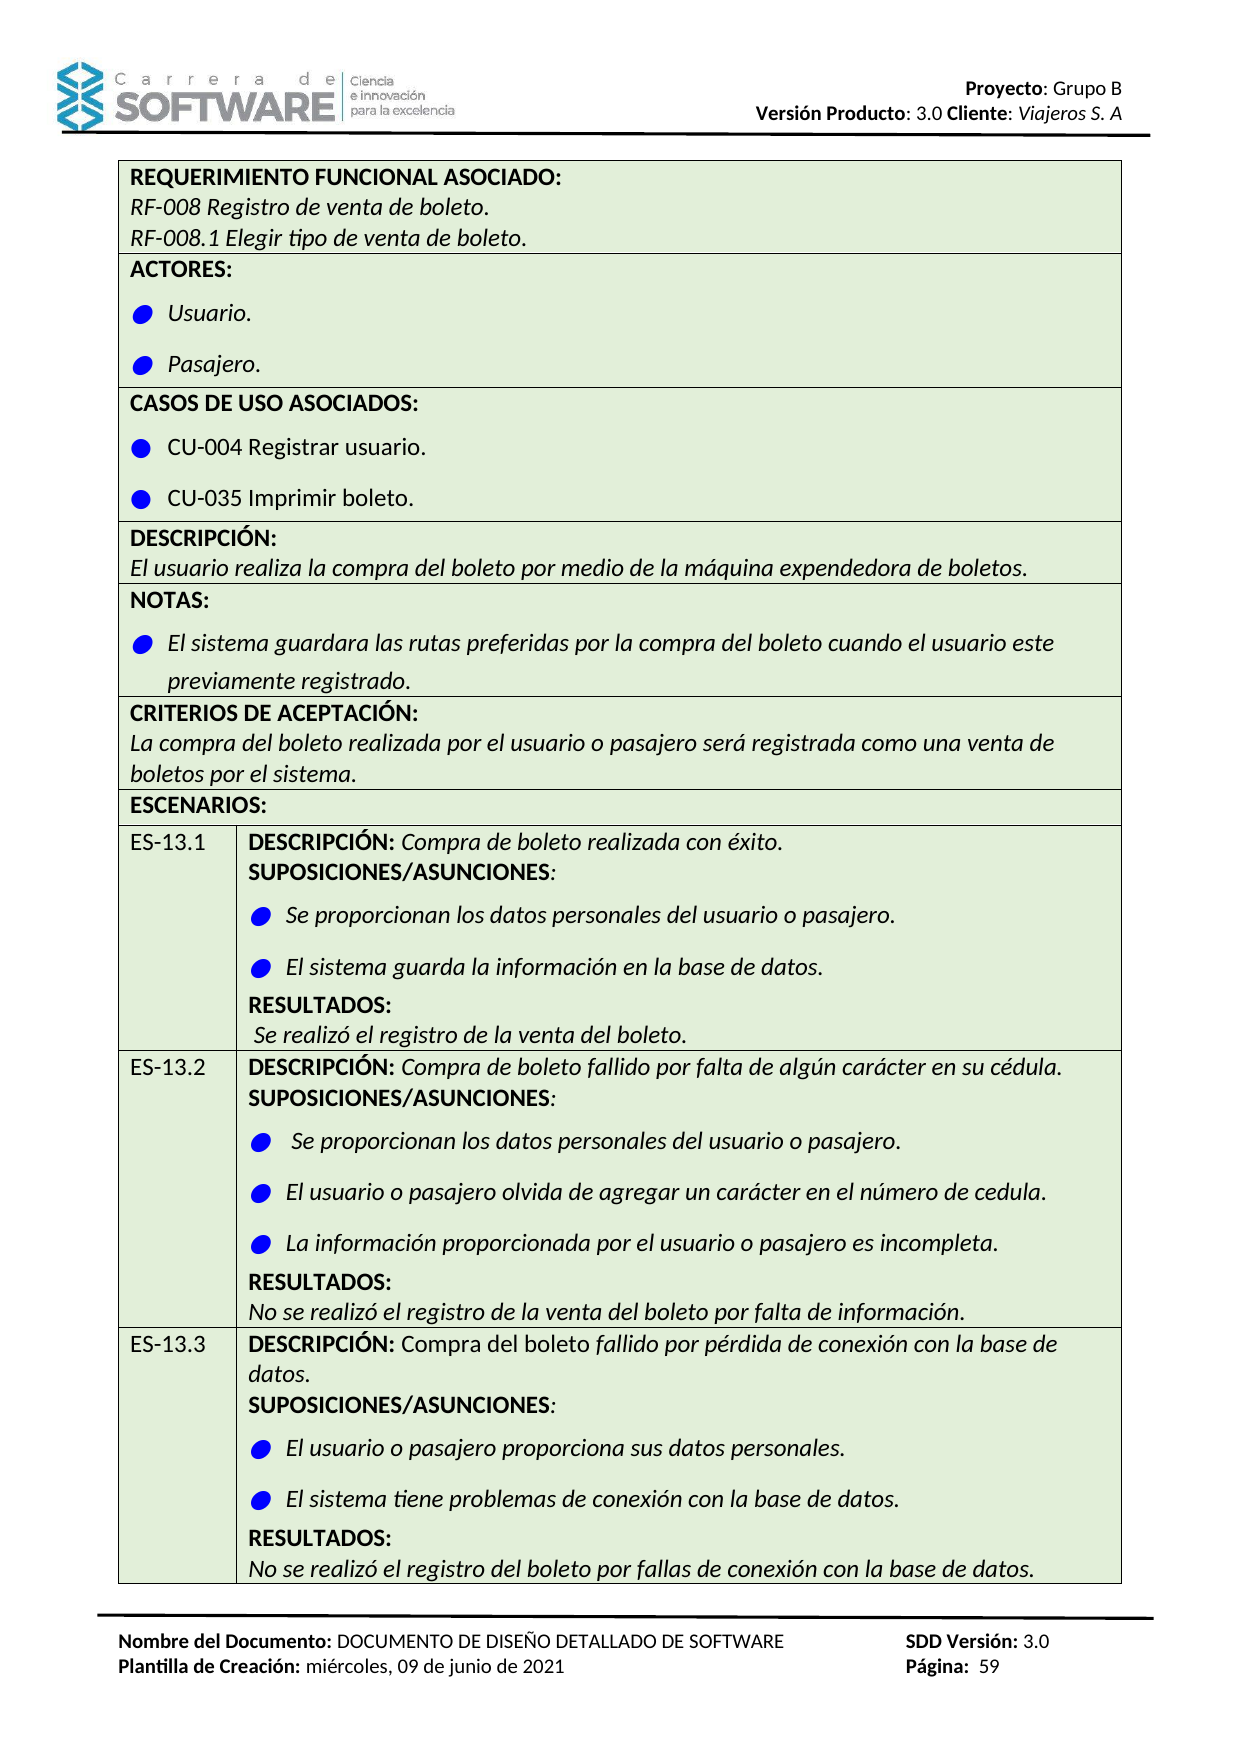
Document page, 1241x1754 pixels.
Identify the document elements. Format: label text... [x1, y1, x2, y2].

table_cell DESCRIPCIÓN: Compra de boleto realizada con éxito. SUPOSICIONES/ASUNCIONES: Se proporcionan los datos personales del usuario o pasajero. El sistema guarda la información en la base de datos. RESULTADOS: Se realizó el registro de la venta del boleto. [237, 826, 1121, 1050]
table_cell ESCENARIOS: [119, 790, 1121, 824]
table_cell DESCRIPCIÓN: Compra de boleto fallido por falta de algún carácter en su cédula. SUPOSICIONES/ASUNCIONES: Se proporcionan los datos personales del usuario o pasajero. El usuario o pasajero olvida de agregar un carácter en el número de cedula. La información proporcionada por el usuario o pasajero es incompleta. RESULTADOS: No se realizó el registro de la venta del boleto por falta de información. [237, 1051, 1121, 1327]
table_cell ES-13.3 [119, 1328, 236, 1583]
table_cell ES-13.1 [119, 826, 236, 1050]
table_cell CASOS DE USO ASOCIADOS: CU-004 Registrar usuario. CU-035 Imprimir boleto. [119, 388, 1121, 521]
table_cell DESCRIPCIÓN: Compra del boleto fallido por pérdida de conexión con la base de datos. SUPOSICIONES/ASUNCIONES: El usuario o pasajero proporciona sus datos personales. El sistema tiene problemas de conexión con la base de datos. RESULTADOS: No se realizó el registro del boleto por fallas de conexión con la base de datos. [237, 1328, 1121, 1583]
table_cell REQUERIMIENTO FUNCIONAL ASOCIADO: RF-008 Registro de venta de boleto. RF-008.1 Elegir tipo de venta de boleto. [119, 161, 1121, 252]
table_cell DESCRIPCIÓN: El usuario realiza la compra del boleto por medio de la máquina expendedora de boletos. [119, 522, 1121, 583]
table_cell NOTAS: El sistema guardara las rutas preferidas por la compra del boleto cuando el usuario este previamente registrado. [119, 584, 1121, 696]
table_cell CRITERIOS DE ACEPTACIÓN: La compra del boleto realizada por el usuario o pasajero será registrada como una venta de boletos por el sistema. [119, 697, 1121, 789]
picture [46, 46, 461, 154]
table_cell ES-13.2 [119, 1051, 236, 1327]
table_cell ACTORES: Usuario. Pasajero. [119, 254, 1121, 387]
